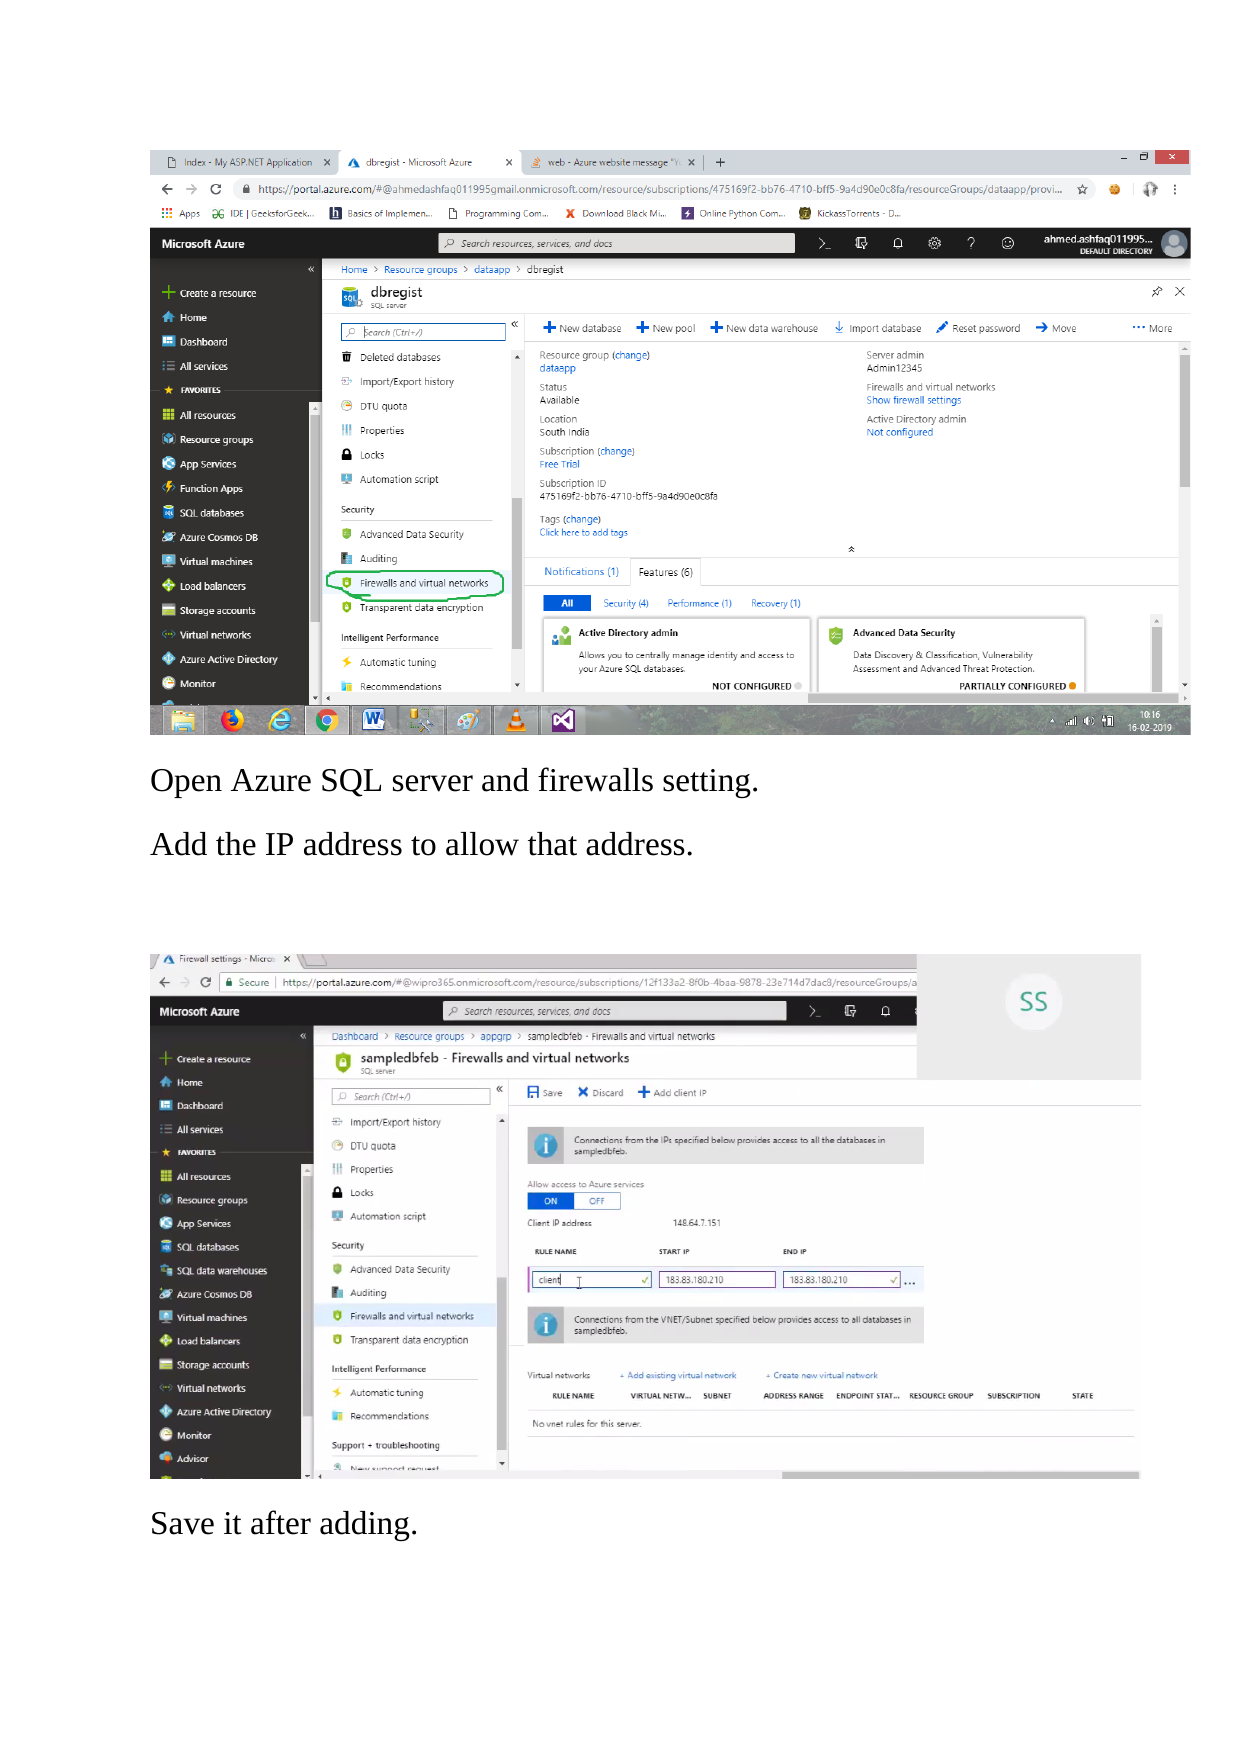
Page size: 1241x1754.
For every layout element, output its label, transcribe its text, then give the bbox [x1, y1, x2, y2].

picture [150, 954, 1142, 1479]
text Open Azure SQL server and firewalls setting. [150, 760, 1090, 798]
text Add the IP address to allow that address. [150, 825, 1090, 863]
picture [150, 150, 1191, 735]
text Save it after adding. [150, 1503, 1090, 1542]
